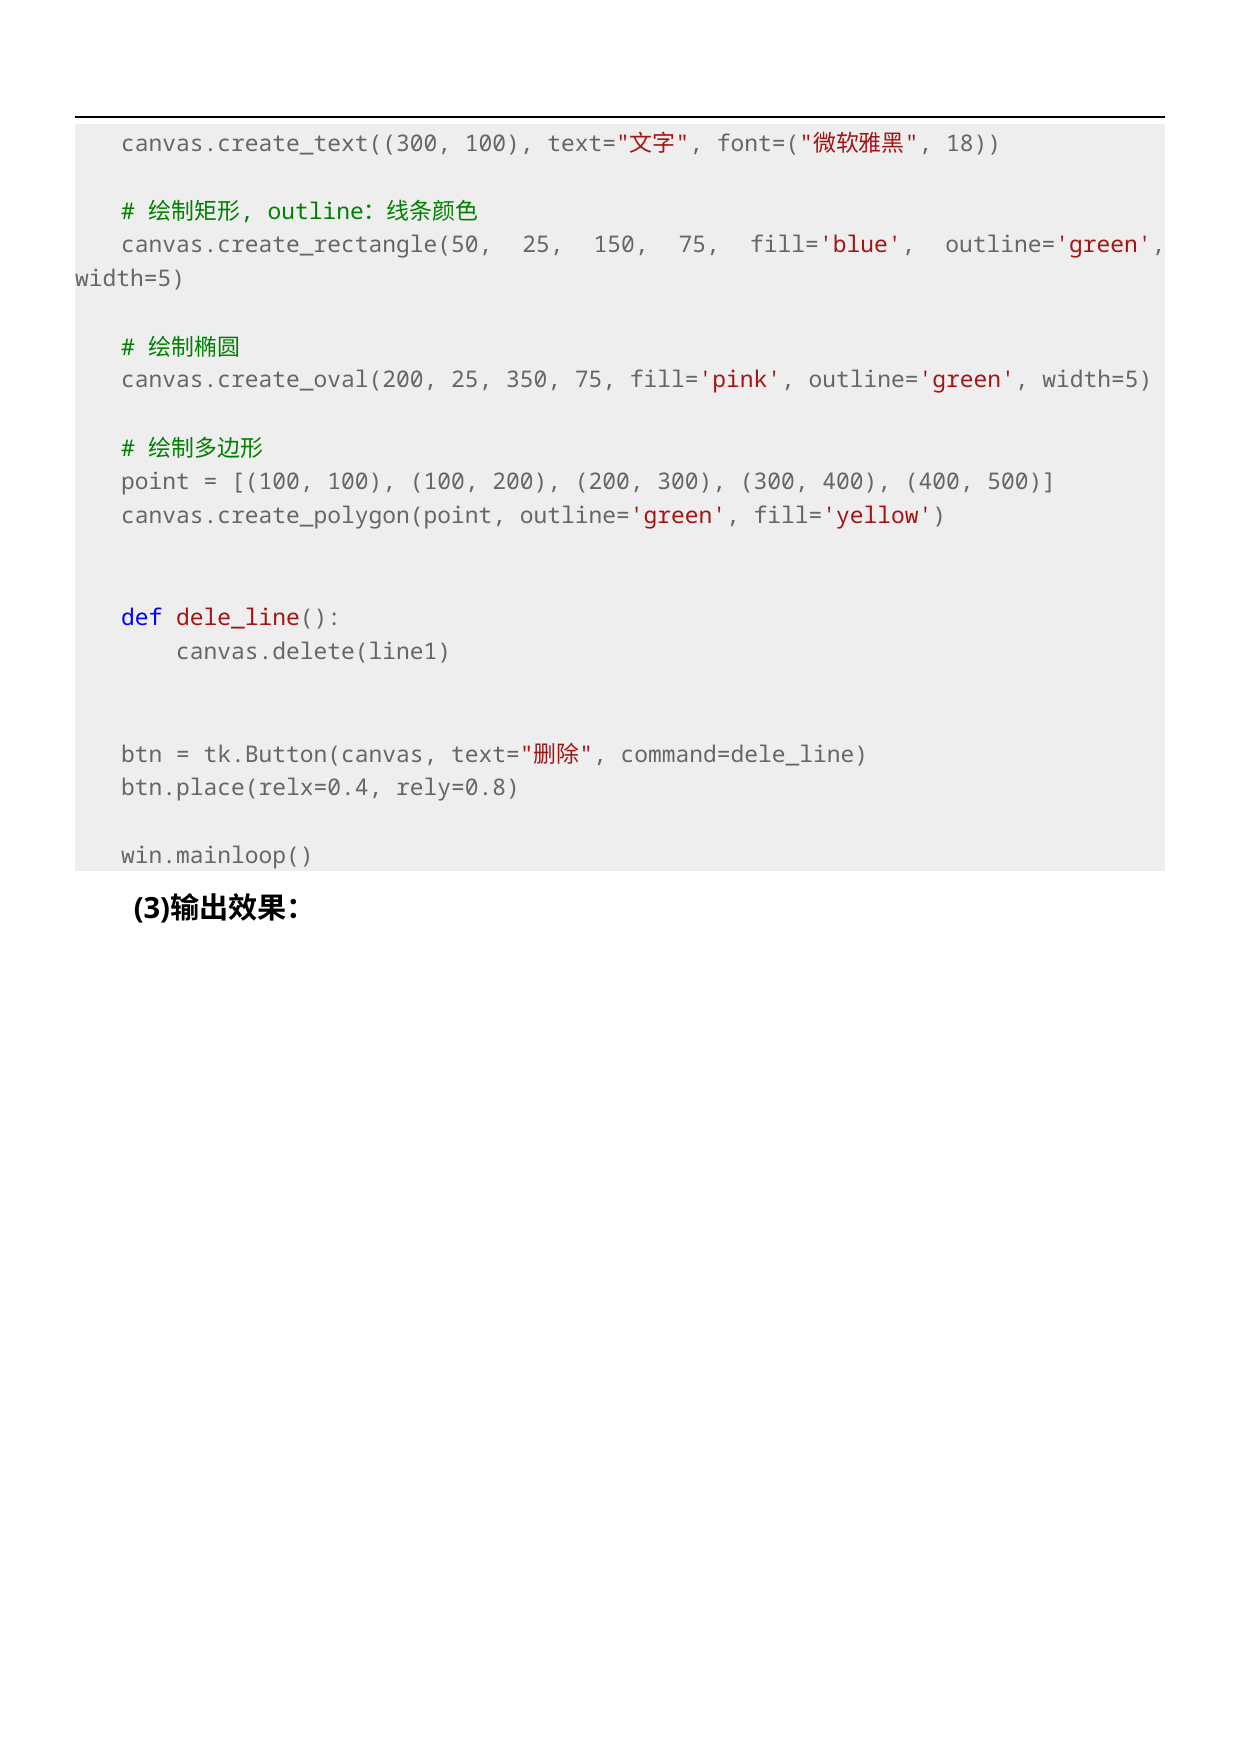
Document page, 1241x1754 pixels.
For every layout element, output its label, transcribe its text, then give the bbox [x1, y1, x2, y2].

text # 绘制多边形 [75, 430, 1165, 464]
text # 绘制矩形, outline：线条颜色 [75, 192, 1165, 226]
text canvas.create_text((300, 100), text="文字", font=("微软雅黑", 18)) [75, 124, 1165, 158]
text canvas.create_rectangle(50, 25, 150, 75, fill='blue', outline='green', width=5) [75, 226, 1165, 294]
text point = [(100, 100), (100, 200), (200, 300), (300, 400), (400, 500)] [75, 464, 1165, 498]
text btn = tk.Button(canvas, text="删除", command=dele_line) [75, 736, 1165, 769]
text def dele_line(): [75, 600, 1165, 634]
text win.mainloop() [75, 837, 1165, 871]
text canvas.create_oval(200, 25, 350, 75, fill='pink', outline='green', width=5) [75, 362, 1165, 396]
text canvas.create_polygon(point, outline='green', fill='yellow') [75, 498, 1165, 532]
text (3)输出效果： [75, 871, 1165, 939]
text canvas.delete(line1) [75, 634, 1165, 668]
text btn.place(relx=0.4, rely=0.8) [75, 769, 1165, 803]
text # 绘制椭圆 [75, 328, 1165, 362]
